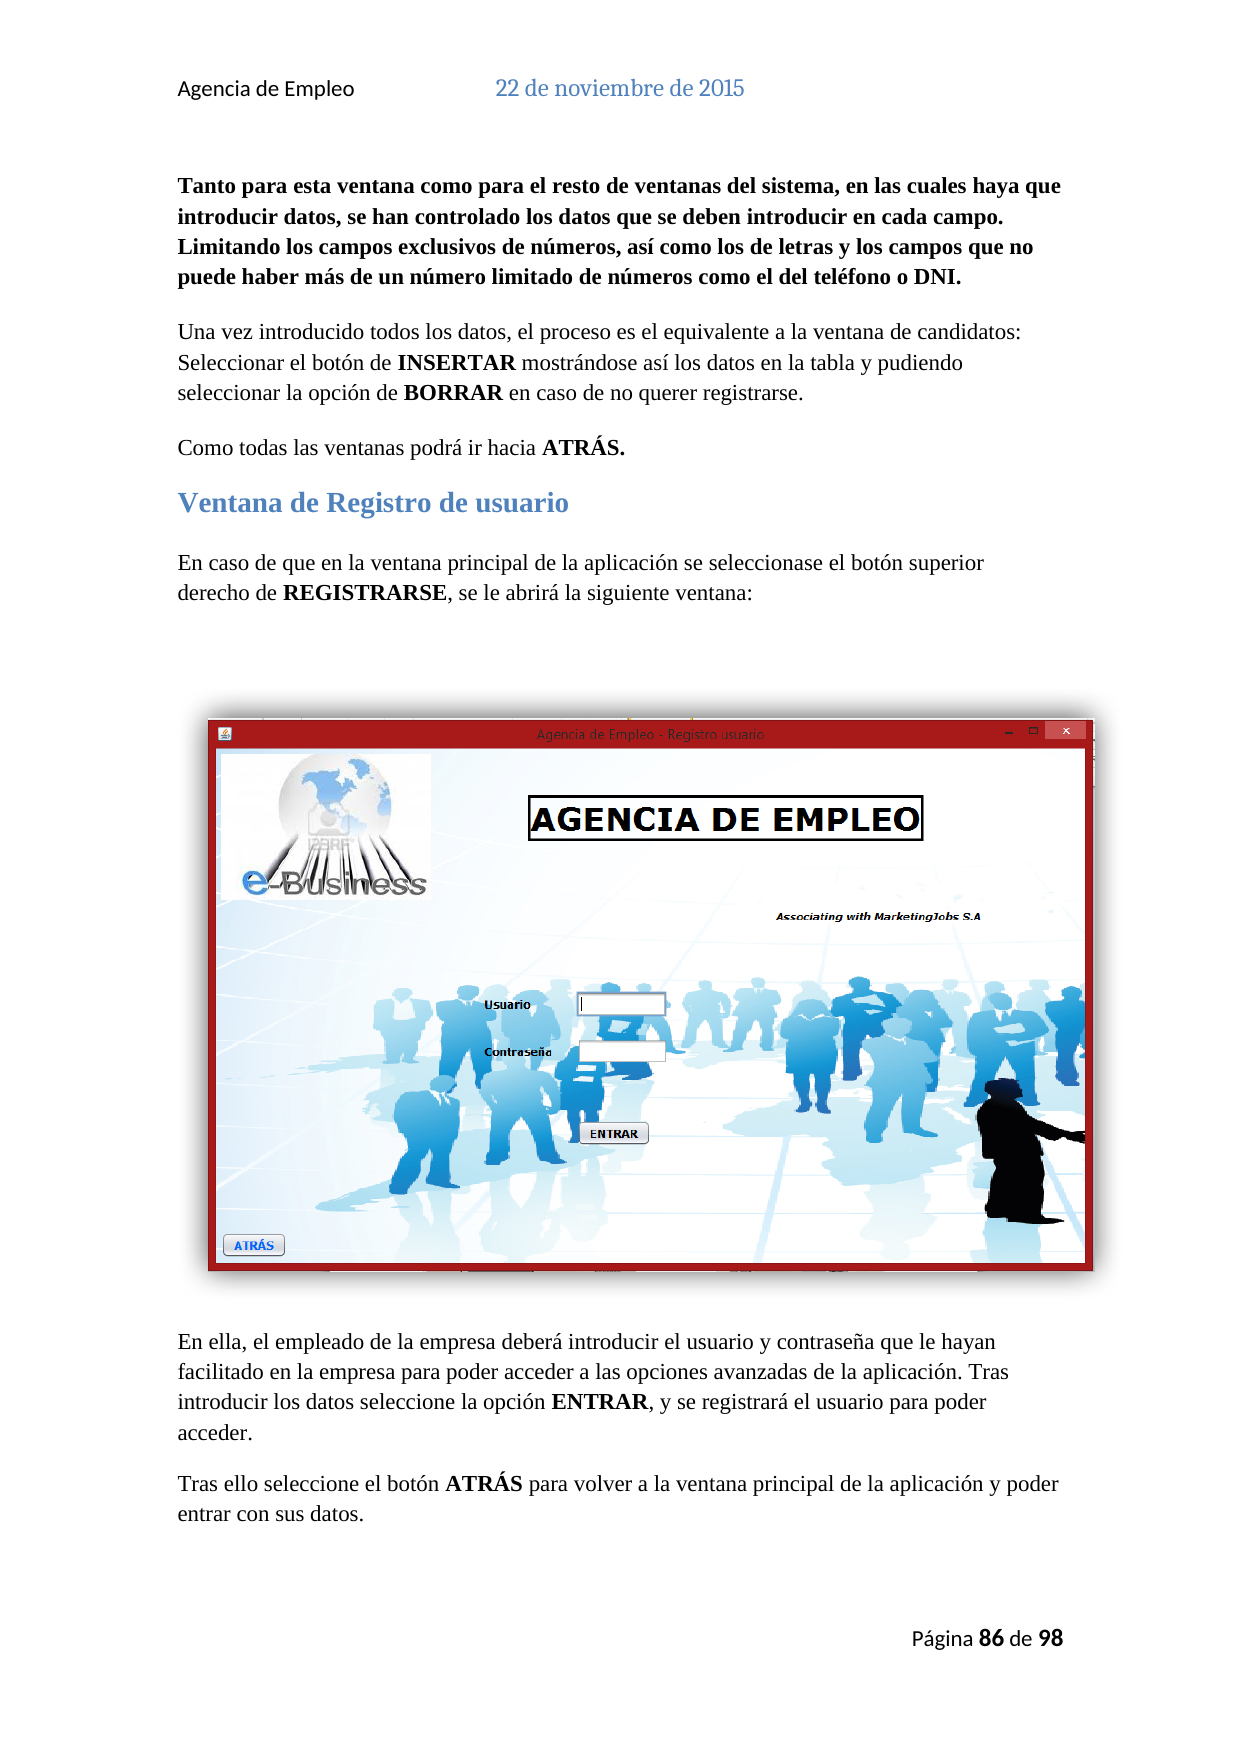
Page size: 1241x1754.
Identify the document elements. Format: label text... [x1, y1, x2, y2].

text Tras ello seleccione el botón ATRÁS para volver a la ventana principal de la aplicación y poder entrar con sus datos. [177, 1469, 1063, 1526]
text En ella, el empleado de la empresa deberá introducir el usuario y contraseña que le hayan facilitado en la empresa para poder acceder a las opciones avanzadas de la aplicación. Tras introducir los datos seleccione la opción ENTRAR, y se registrará el usuario para poder acceder. [177, 1328, 1063, 1445]
subtitle Ventana de Registro de usuario [177, 485, 1063, 519]
text Tanto para esta ventana como para el resto de ventanas del sistema, en las cuales haya que introducir datos, se han controlado los datos que se deben introducir en cada campo. Limitando los campos exclusivos de números, así como los de letras y los campos que no puede haber más de un número limitado de números como el del teléfono o DNI. [177, 173, 1063, 289]
text En caso de que en la ventana principal de la aplicación se seleccionase el botón superior derecho de REGISTRARSE, se le abrirá la siguiente ventana: [177, 549, 1063, 605]
text Como todas las ventanas podrá ir hacia ATRÁS. [177, 434, 1063, 460]
text Una vez introducido todos los datos, el proceso es el equivalente a la ventana de candidatos: Seleccionar el botón de INSERTAR mostrándose así los datos en la tabla y pudiendo seleccionar la opción de BORRAR en caso de no querer registrarse. [177, 318, 1063, 405]
picture [208, 718, 1095, 1272]
